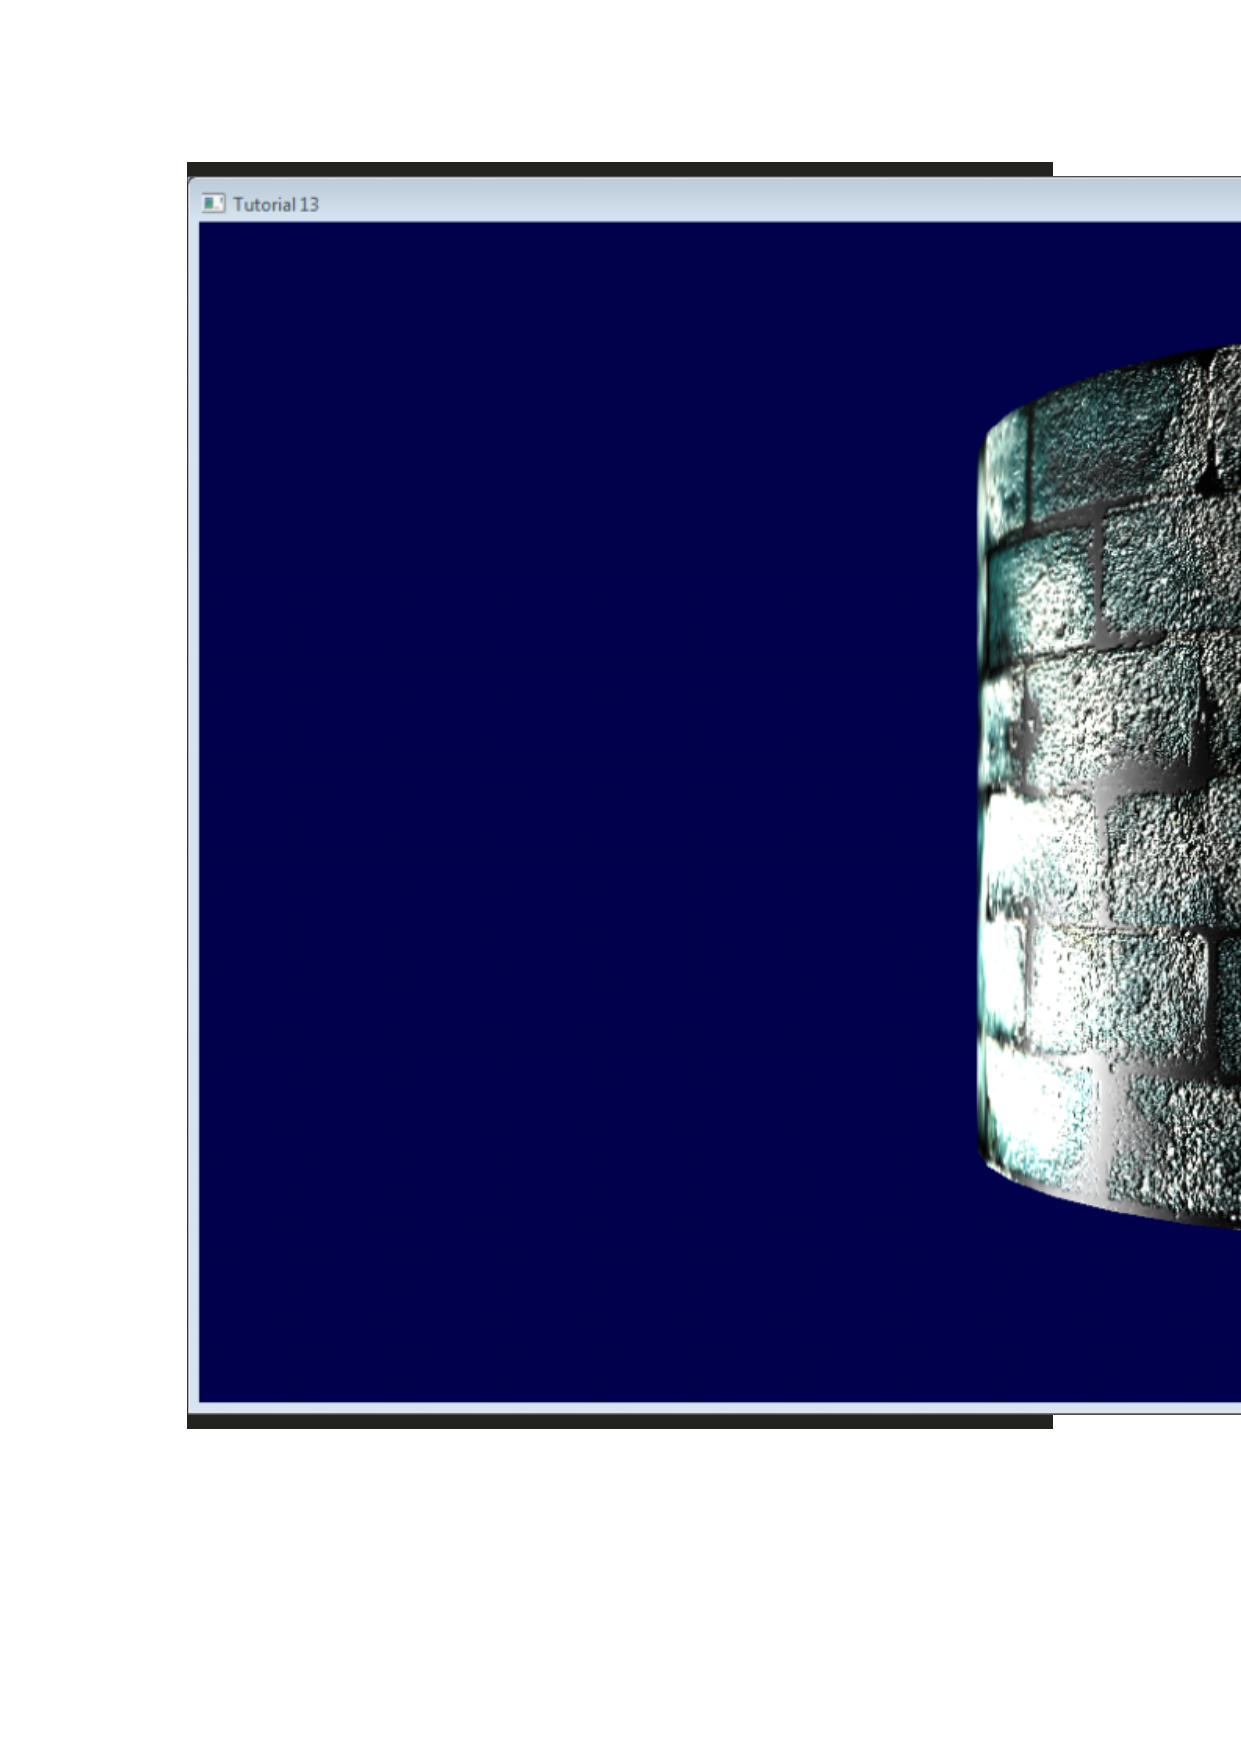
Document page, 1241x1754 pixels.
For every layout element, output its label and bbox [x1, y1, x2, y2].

picture [187, 176, 1241, 1415]
